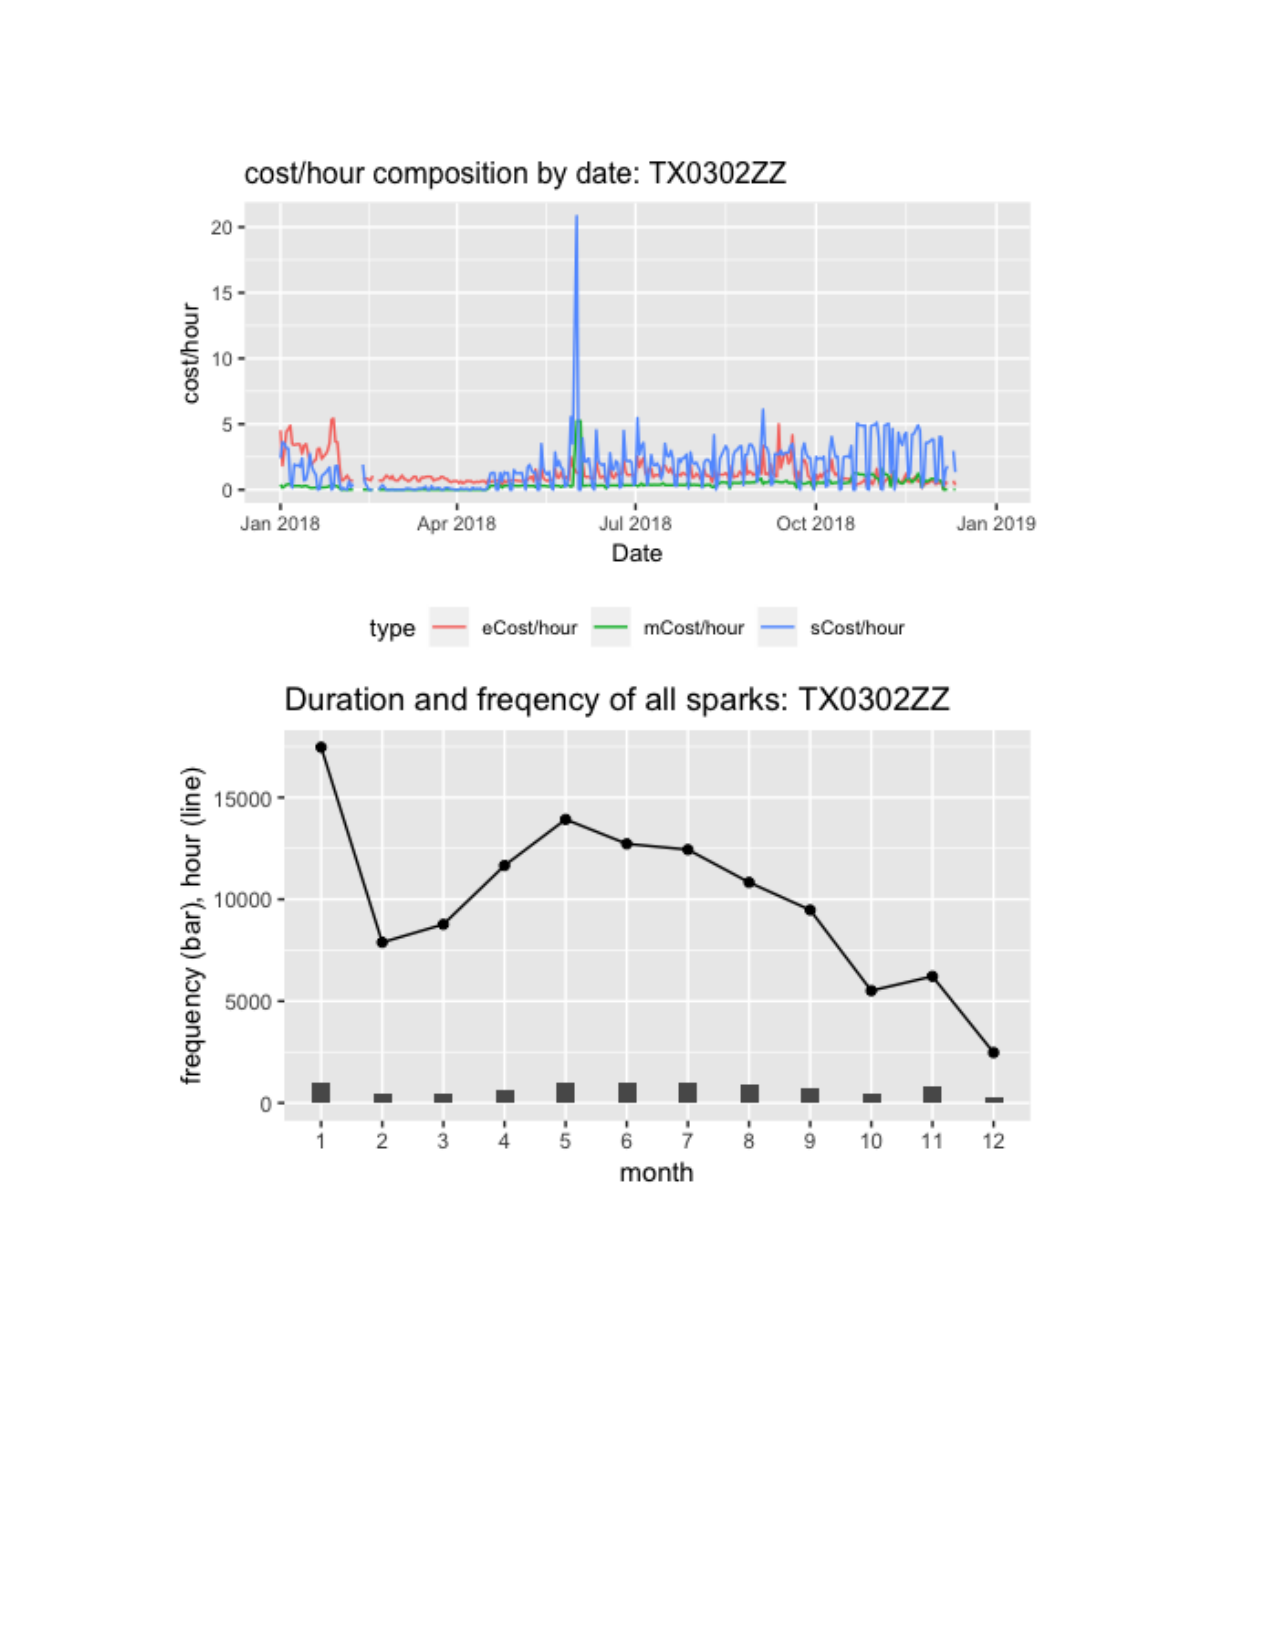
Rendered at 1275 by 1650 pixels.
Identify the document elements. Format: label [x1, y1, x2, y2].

picture [168, 150, 1044, 1200]
